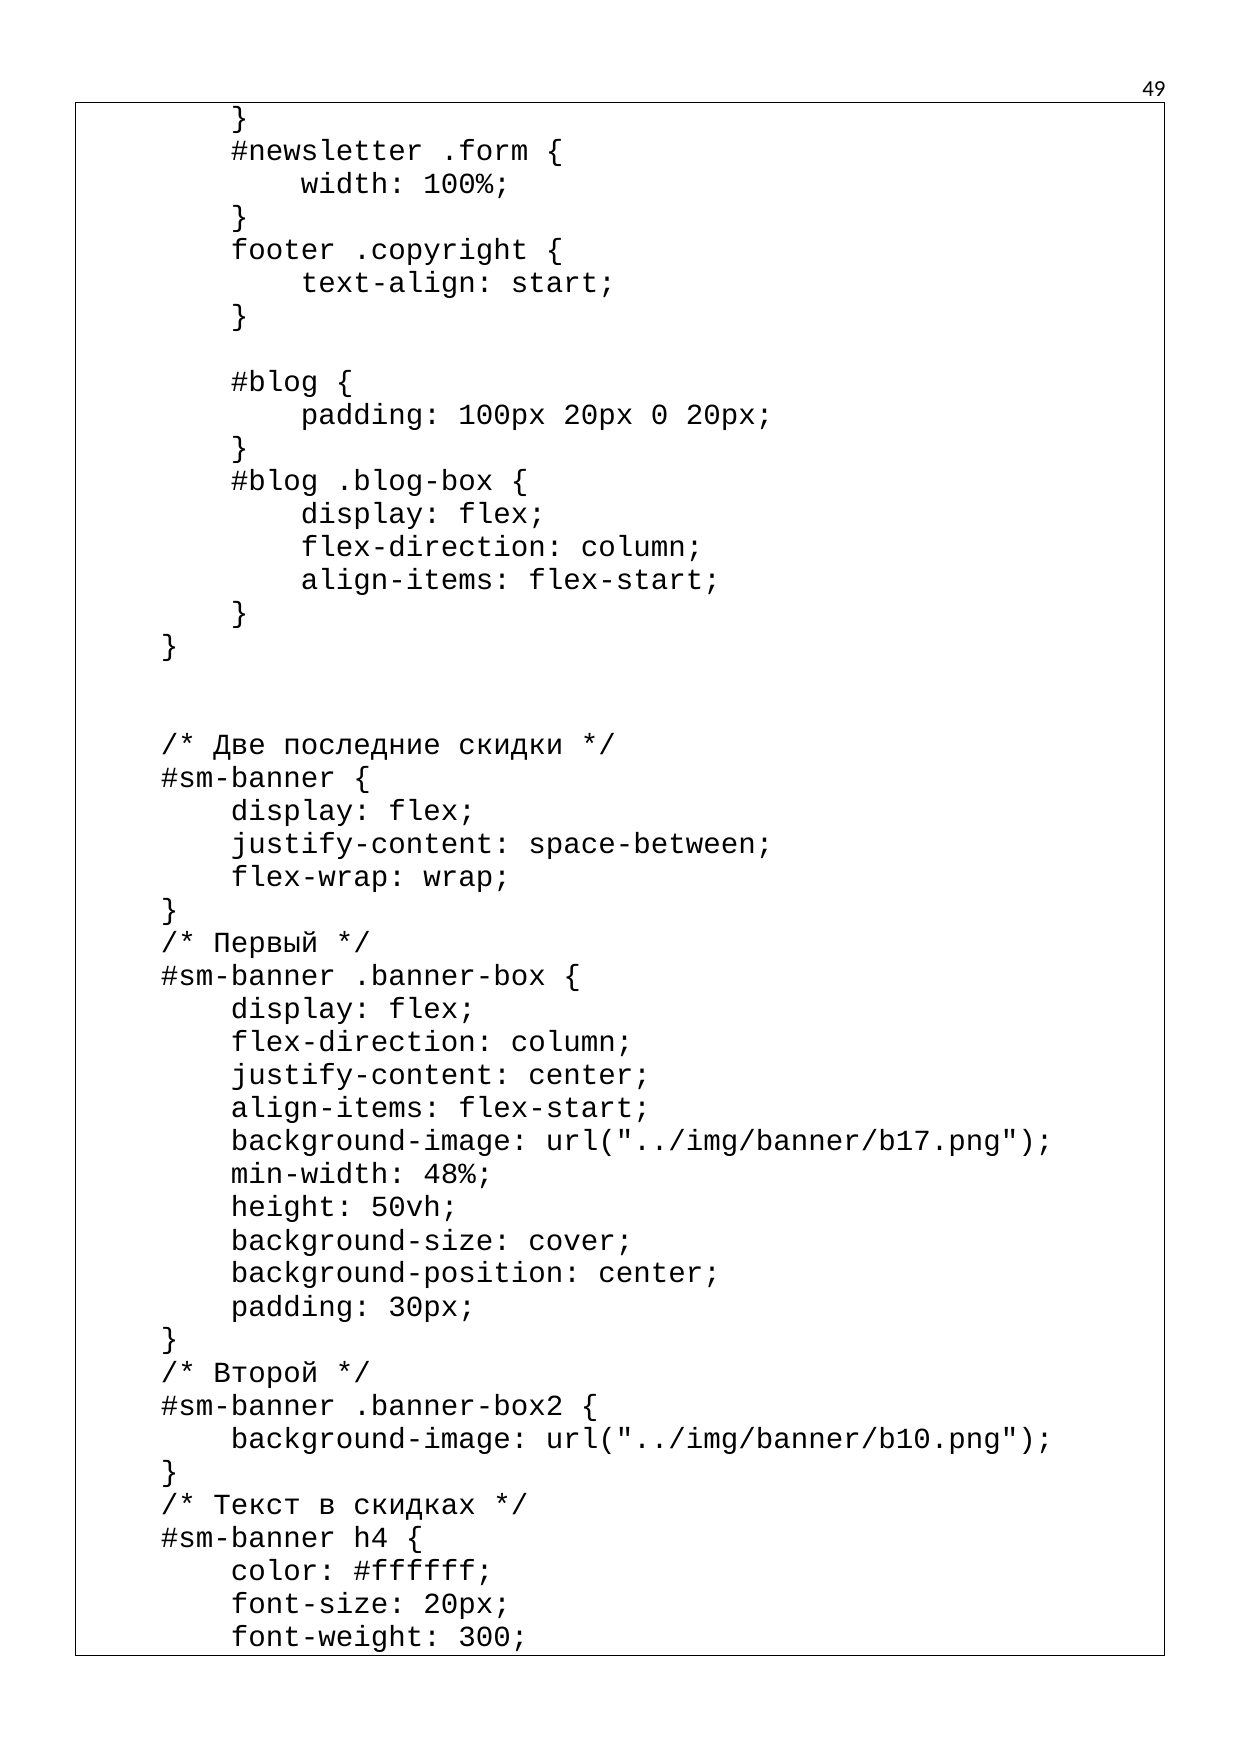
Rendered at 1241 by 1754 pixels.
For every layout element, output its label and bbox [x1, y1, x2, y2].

table_header [76, 103, 1164, 1655]
